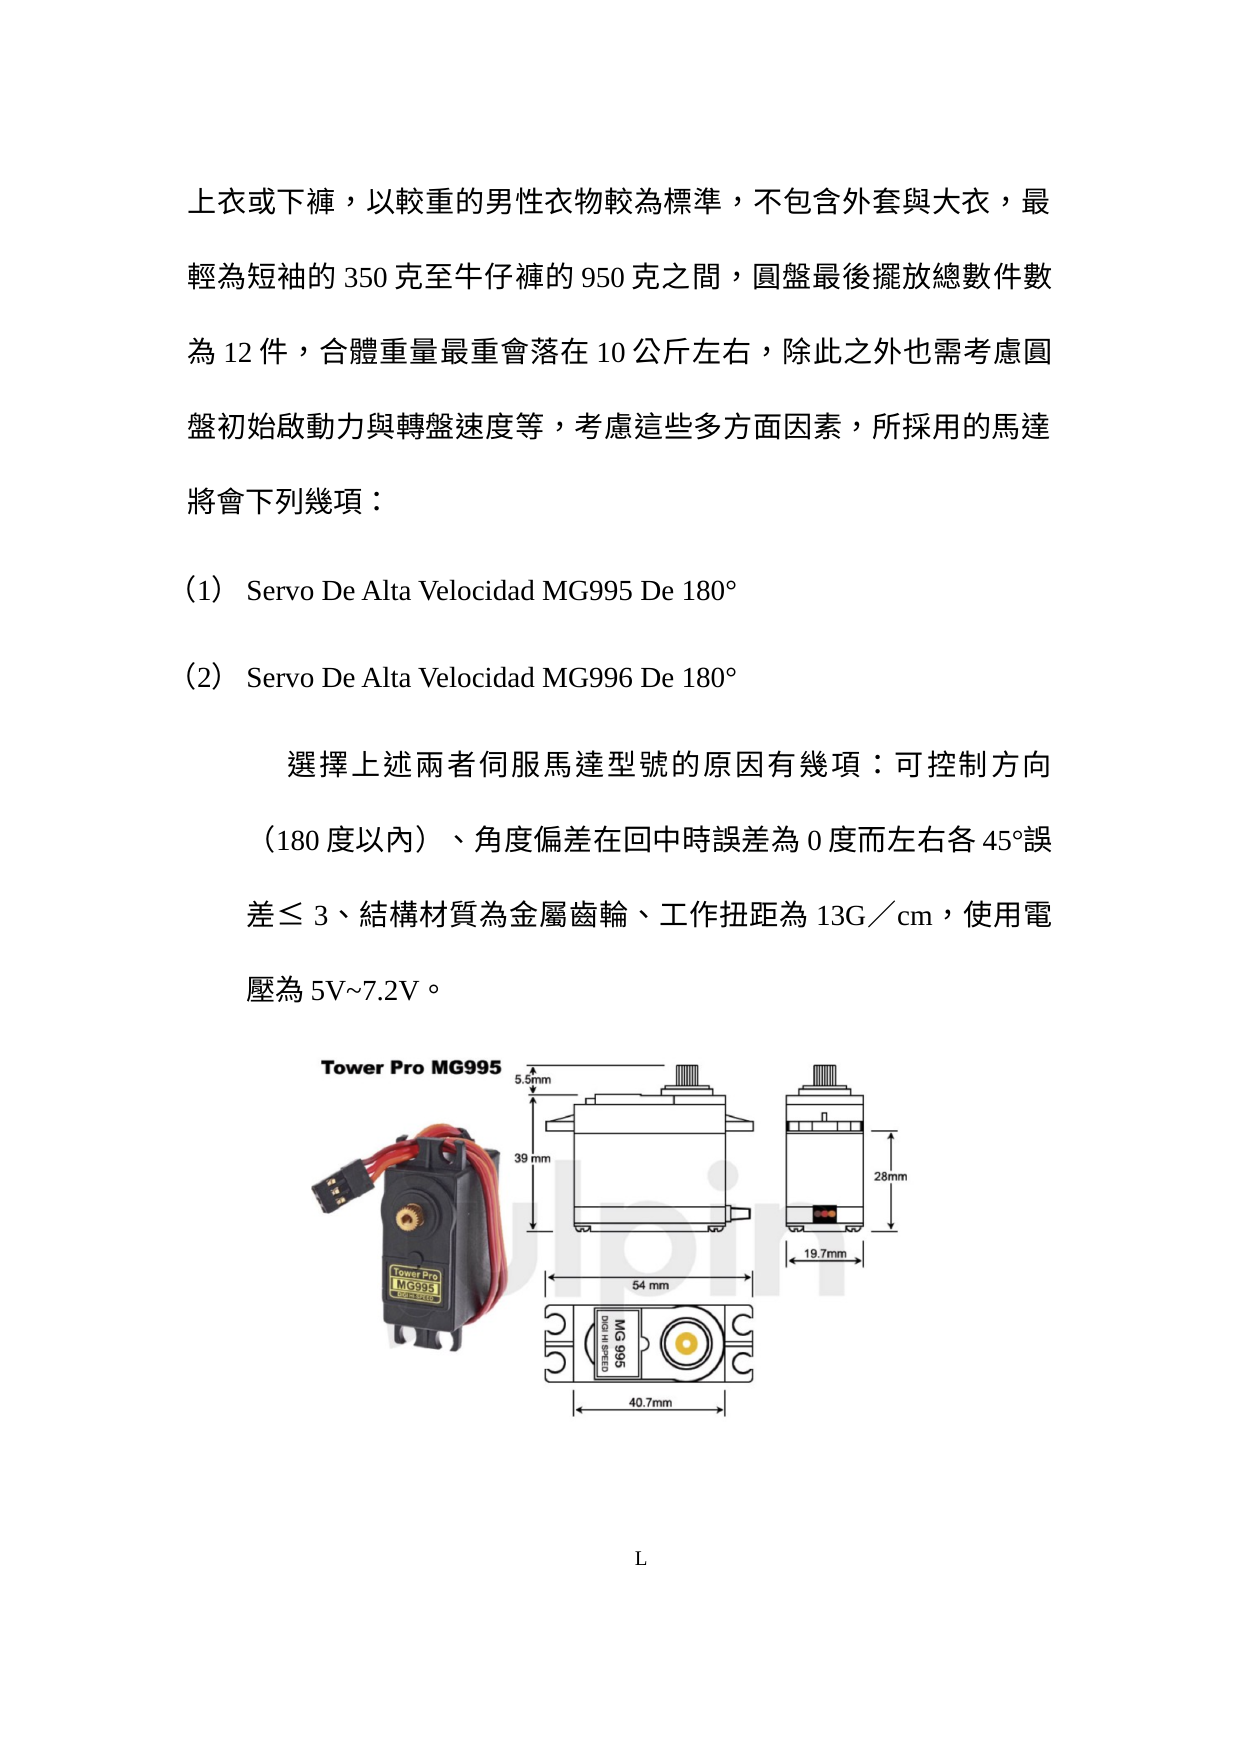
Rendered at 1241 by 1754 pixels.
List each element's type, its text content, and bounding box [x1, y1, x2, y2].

list 選擇上述兩者伺服馬達型號的原因有幾項：可控制方向（180度以內）、角度偏差在回中時誤差為0度而左右各45°誤差≤ 3、結構材質為金屬齒輪、工作扭距為13G／cm，使用電壓為5V~7.2V。 [246, 725, 1053, 1025]
picture [311, 1037, 929, 1432]
list Servo De Alta Velocidad MG996 De 180° [241, 638, 1053, 713]
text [187, 163, 1053, 538]
list Servo De Alta Velocidad MG995 De 180° [241, 550, 1053, 625]
